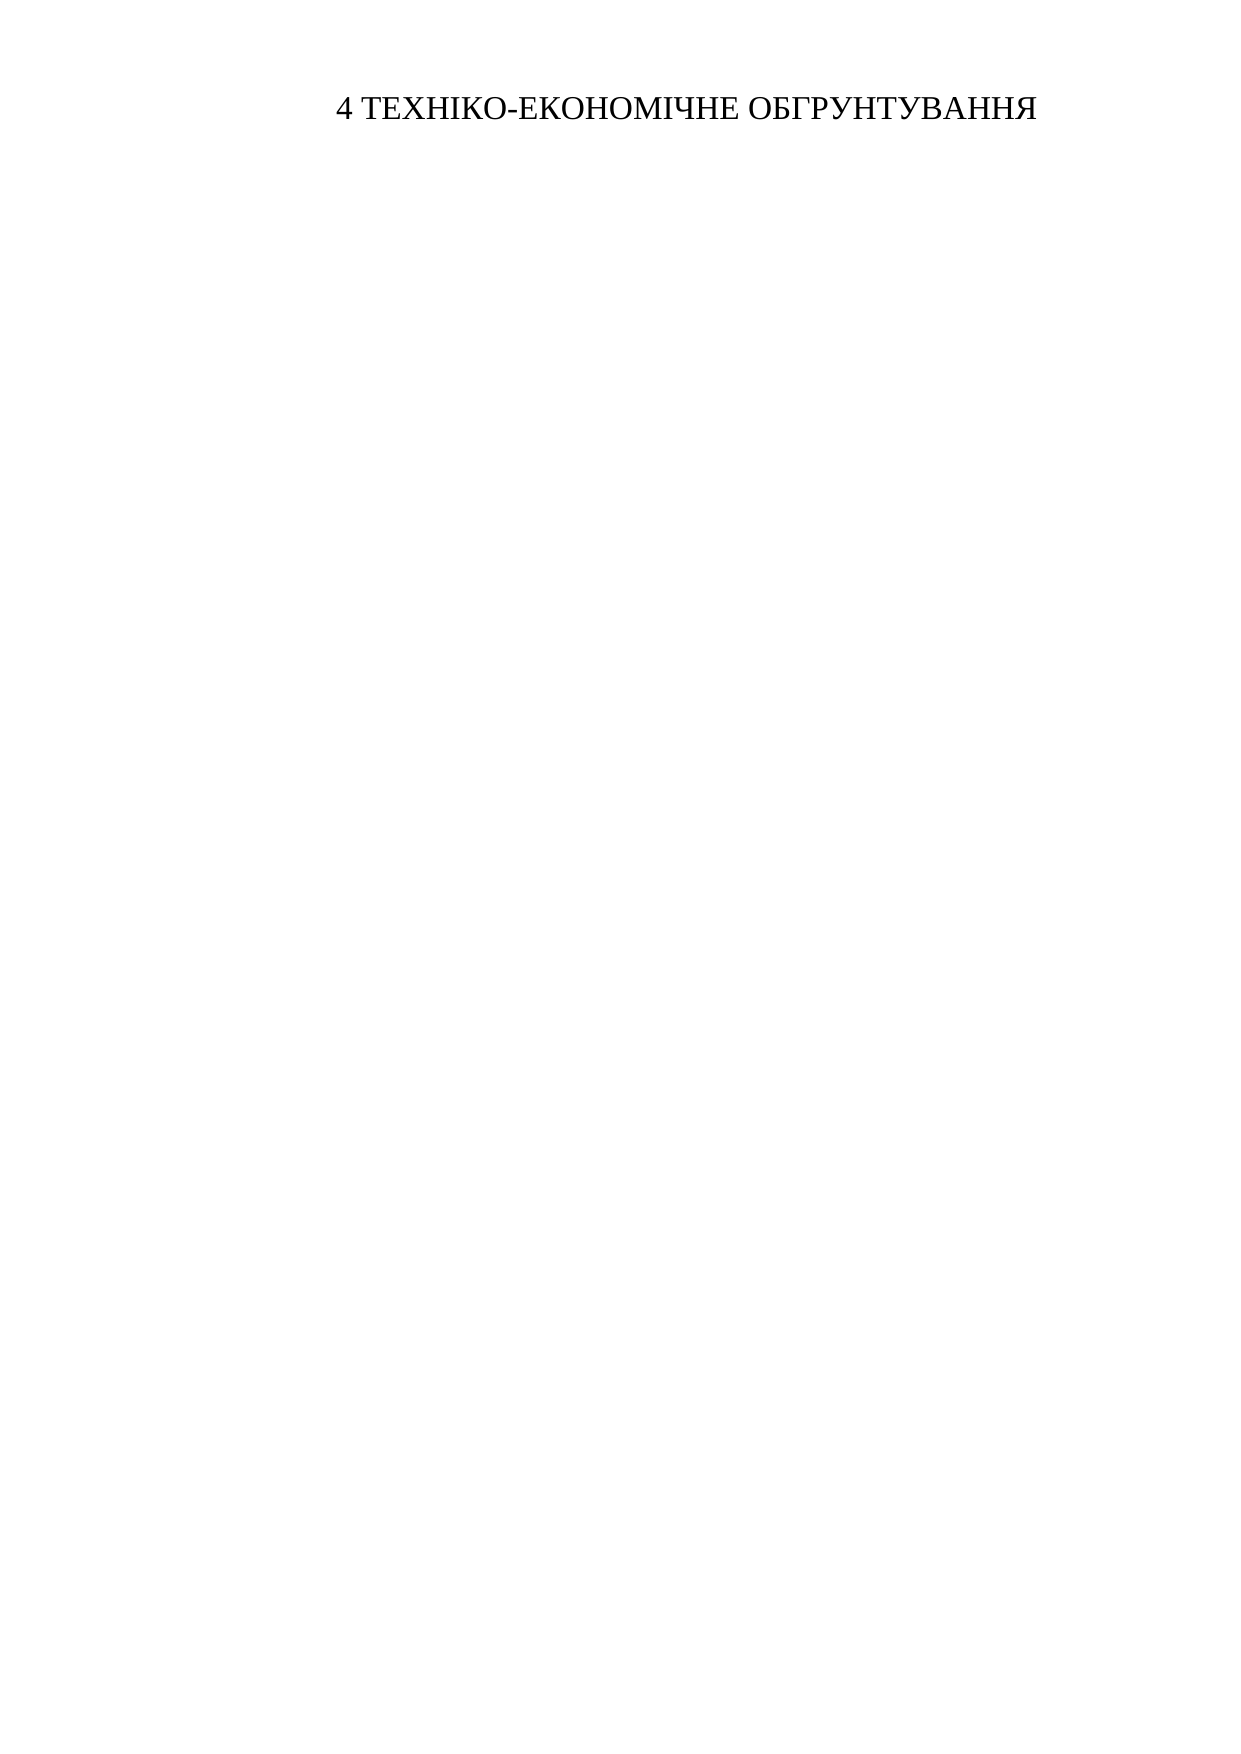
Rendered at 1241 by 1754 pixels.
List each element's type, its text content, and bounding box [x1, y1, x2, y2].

text 4 ТЕХНІКО-ЕКОНОМІЧНЕ ОБГРУНТУВАННЯ [148, 88, 1152, 127]
